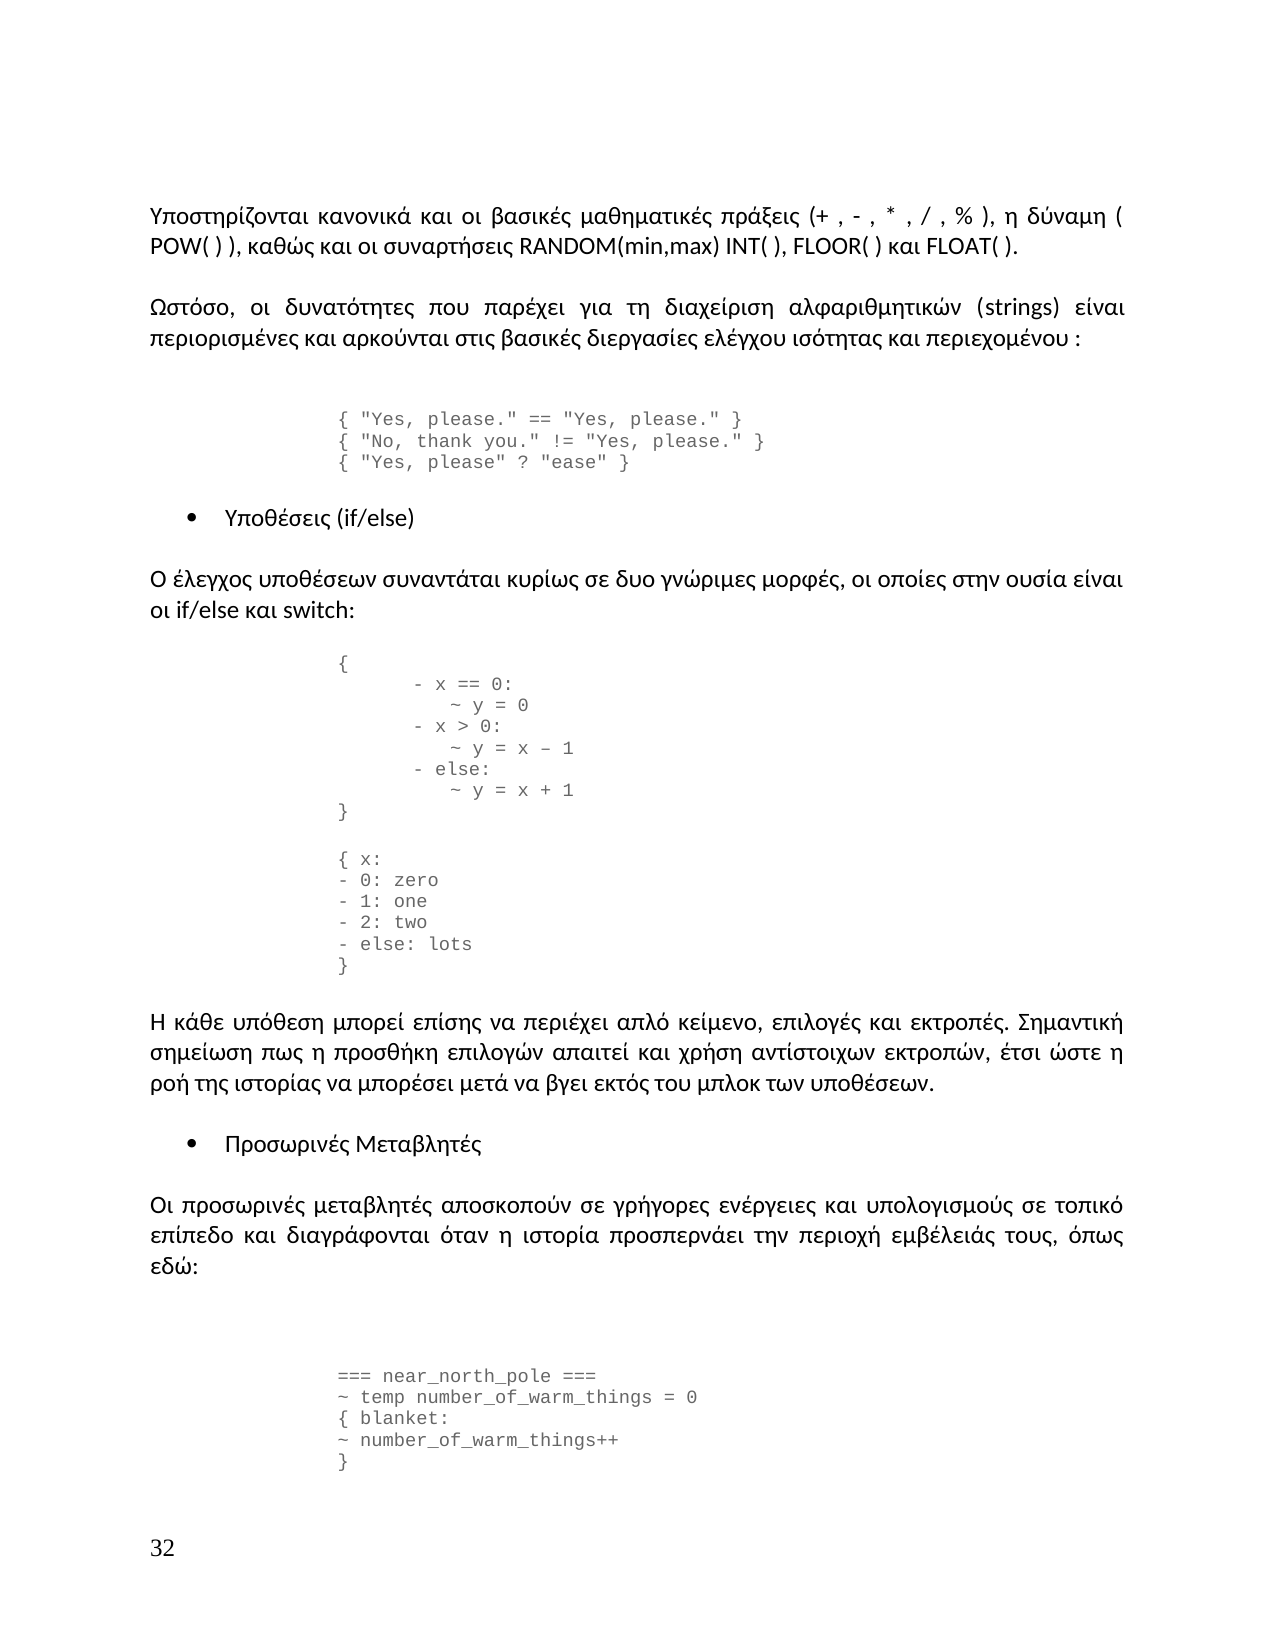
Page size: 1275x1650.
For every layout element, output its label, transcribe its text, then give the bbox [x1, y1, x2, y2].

text { "No, thank you." != "Yes, please." } [337, 431, 1125, 453]
text - x > 0: [412, 717, 1125, 738]
text { x: [337, 849, 1125, 871]
text Υποστηρίζονται κανονικά και οι βασικές μαθηματικές πράξεις (+ , - , * , / , % ), η δύναμη ( POW( ) ), καθώς και οι συναρτήσεις RANDOM(min,max) INT( ), FLOOR( ) και FLOAT( ). [150, 200, 1125, 261]
text { blanket: [337, 1409, 1125, 1430]
text ~ y = 0 [412, 696, 1125, 717]
text - else: lots [337, 934, 1125, 956]
text - 0: zero [337, 871, 1125, 892]
text ~ y = x – 1 [412, 738, 1125, 760]
text - x == 0: [412, 675, 1125, 696]
text } [337, 956, 1125, 977]
text ~ temp number_of_warm_things = 0 [337, 1388, 1125, 1409]
text { "Yes, please." == "Yes, please." } [337, 410, 1125, 431]
text Η κάθε υπόθεση μπορεί επίσης να περιέχει απλό κείμενο, επιλογές και εκτροπές. Σημαντική σημείωση πως η προσθήκη επιλογών απαιτεί και χρήση αντίστοιχων εκτροπών, έτσι ώστε η ροή της ιστορίας να μπορέσει μετά να βγει εκτός του μπλοκ των υποθέσεων. [150, 1006, 1125, 1097]
text { [337, 653, 1125, 675]
list Προσωρινές Μεταβλητές [187, 1128, 1125, 1158]
text Ο έλεγχος υποθέσεων συναντάται κυρίως σε δυο γνώριμες μορφές, οι οποίες στην ουσία είναι οι if/else και switch: [150, 564, 1125, 625]
list Υποθέσεις (if/else) [187, 503, 1125, 533]
text ~ y = x + 1 [412, 781, 1125, 802]
text - 1: one [337, 892, 1125, 913]
text } [337, 1452, 1125, 1473]
text ~ number_of_warm_things++ [337, 1430, 1125, 1452]
text - else: [412, 760, 1125, 781]
text === near_north_pole === [337, 1367, 1125, 1388]
text - 2: two [337, 913, 1125, 934]
text { "Yes, please" ? "ease" } [337, 453, 1125, 474]
text Ωστόσο, οι δυνατότητες που παρέχει για τη διαχείριση αλφαριθμητικών (strings) είναι περιορισμένες και αρκούνται στις βασικές διεργασίες ελέγχου ισότητας και περιεχομένου : [150, 292, 1125, 353]
text } [337, 802, 1125, 823]
text Οι προσωρινές μεταβλητές αποσκοπούν σε γρήγορες ενέργειες και υπολογισμούς σε τοπικό επίπεδο και διαγράφονται όταν η ιστορία προσπερνάει την περιοχή εμβέλειάς τους, όπως εδώ: [150, 1189, 1125, 1280]
